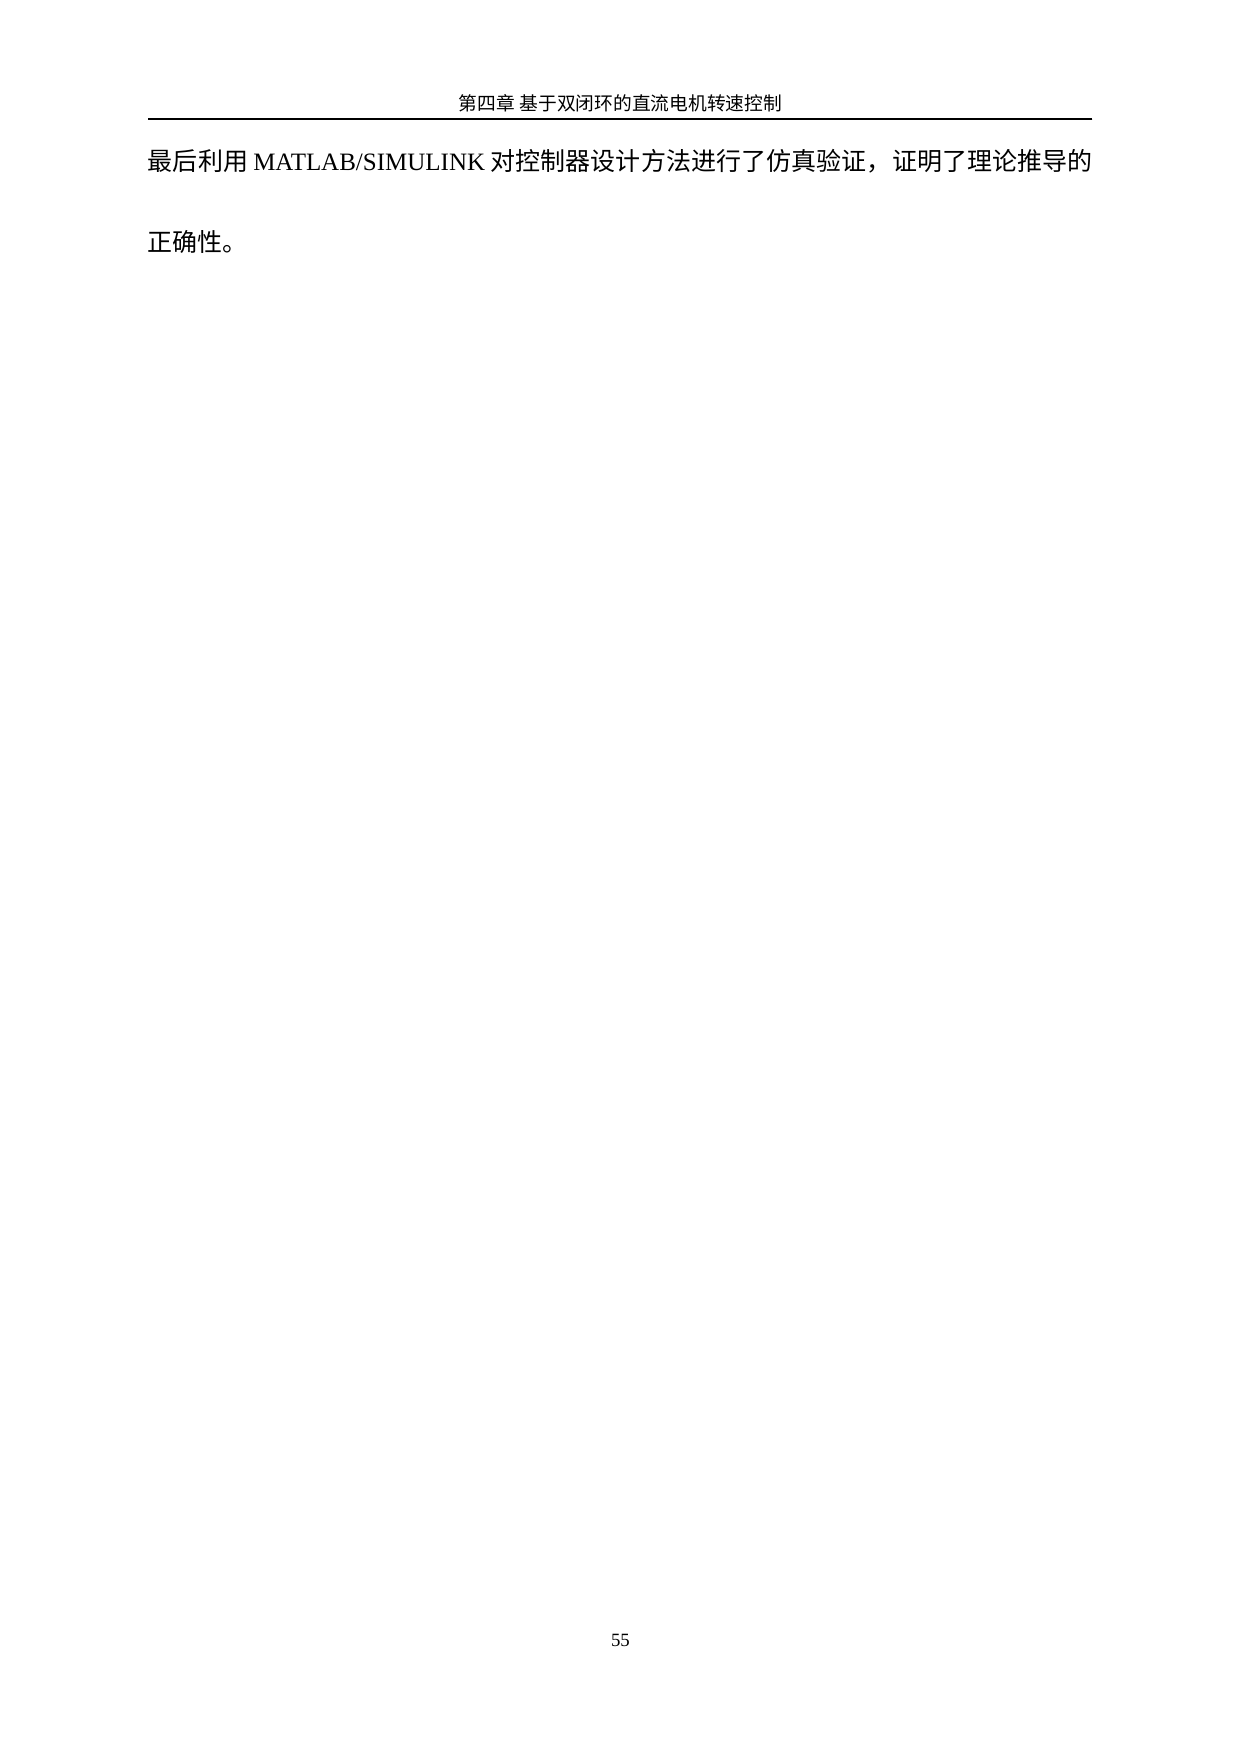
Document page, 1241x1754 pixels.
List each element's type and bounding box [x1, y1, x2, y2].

text [148, 127, 1092, 273]
